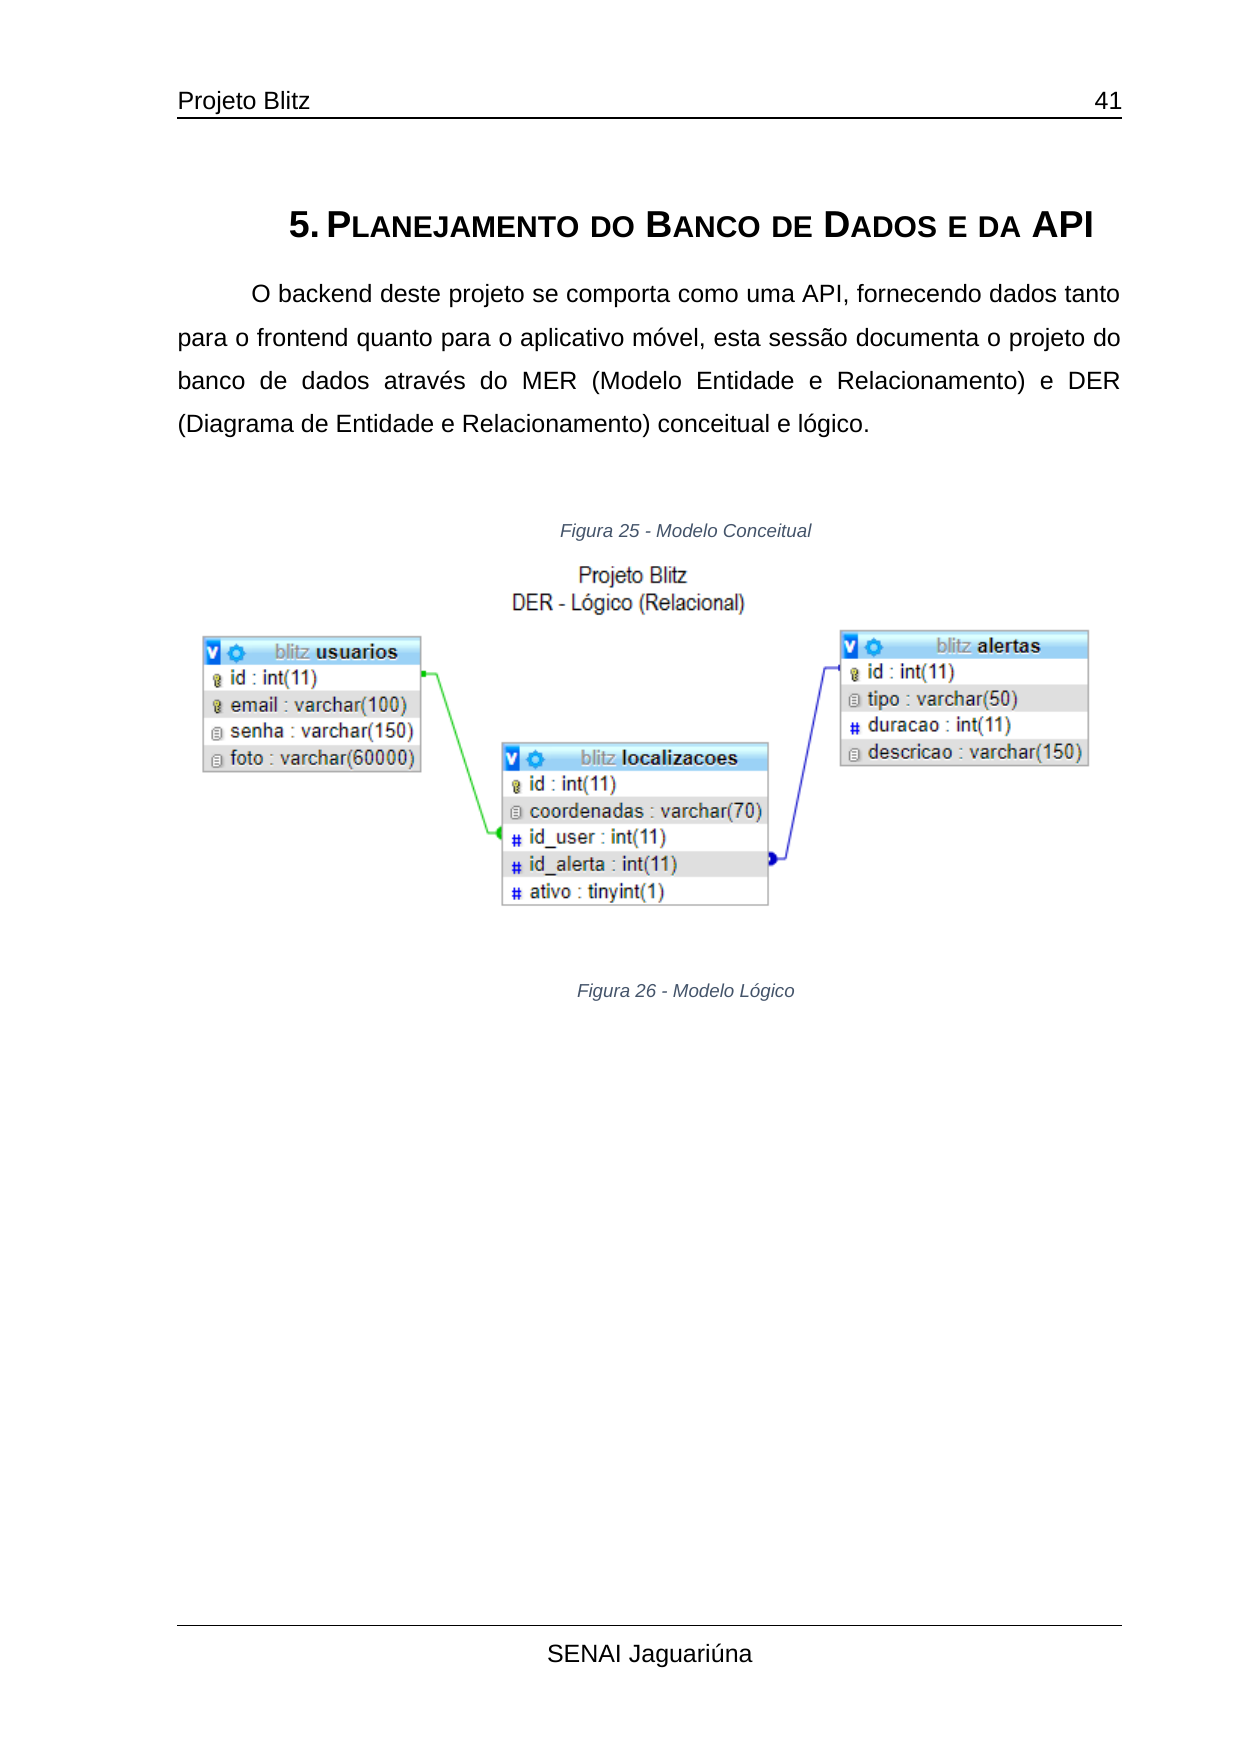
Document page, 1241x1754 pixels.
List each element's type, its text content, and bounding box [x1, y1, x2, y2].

picture [177, 562, 1121, 953]
subtitle Planejamento do Banco de Dados e da API [288, 202, 1122, 245]
text Figura 29 - Modelo Lógico [177, 980, 1122, 1002]
text Figura 28 - Modelo Conceitual [177, 520, 1122, 542]
text O backend deste projeto se comporta como uma API, fornecendo dados tanto para o frontend quanto para o aplicativo móvel, esta sessão documenta o projeto do banco de dados através do MER (Modelo Entidade e Relacionamento) e DER (Diagrama de Entidade e Relacionamento) conceitual e lógico. [177, 279, 1122, 437]
